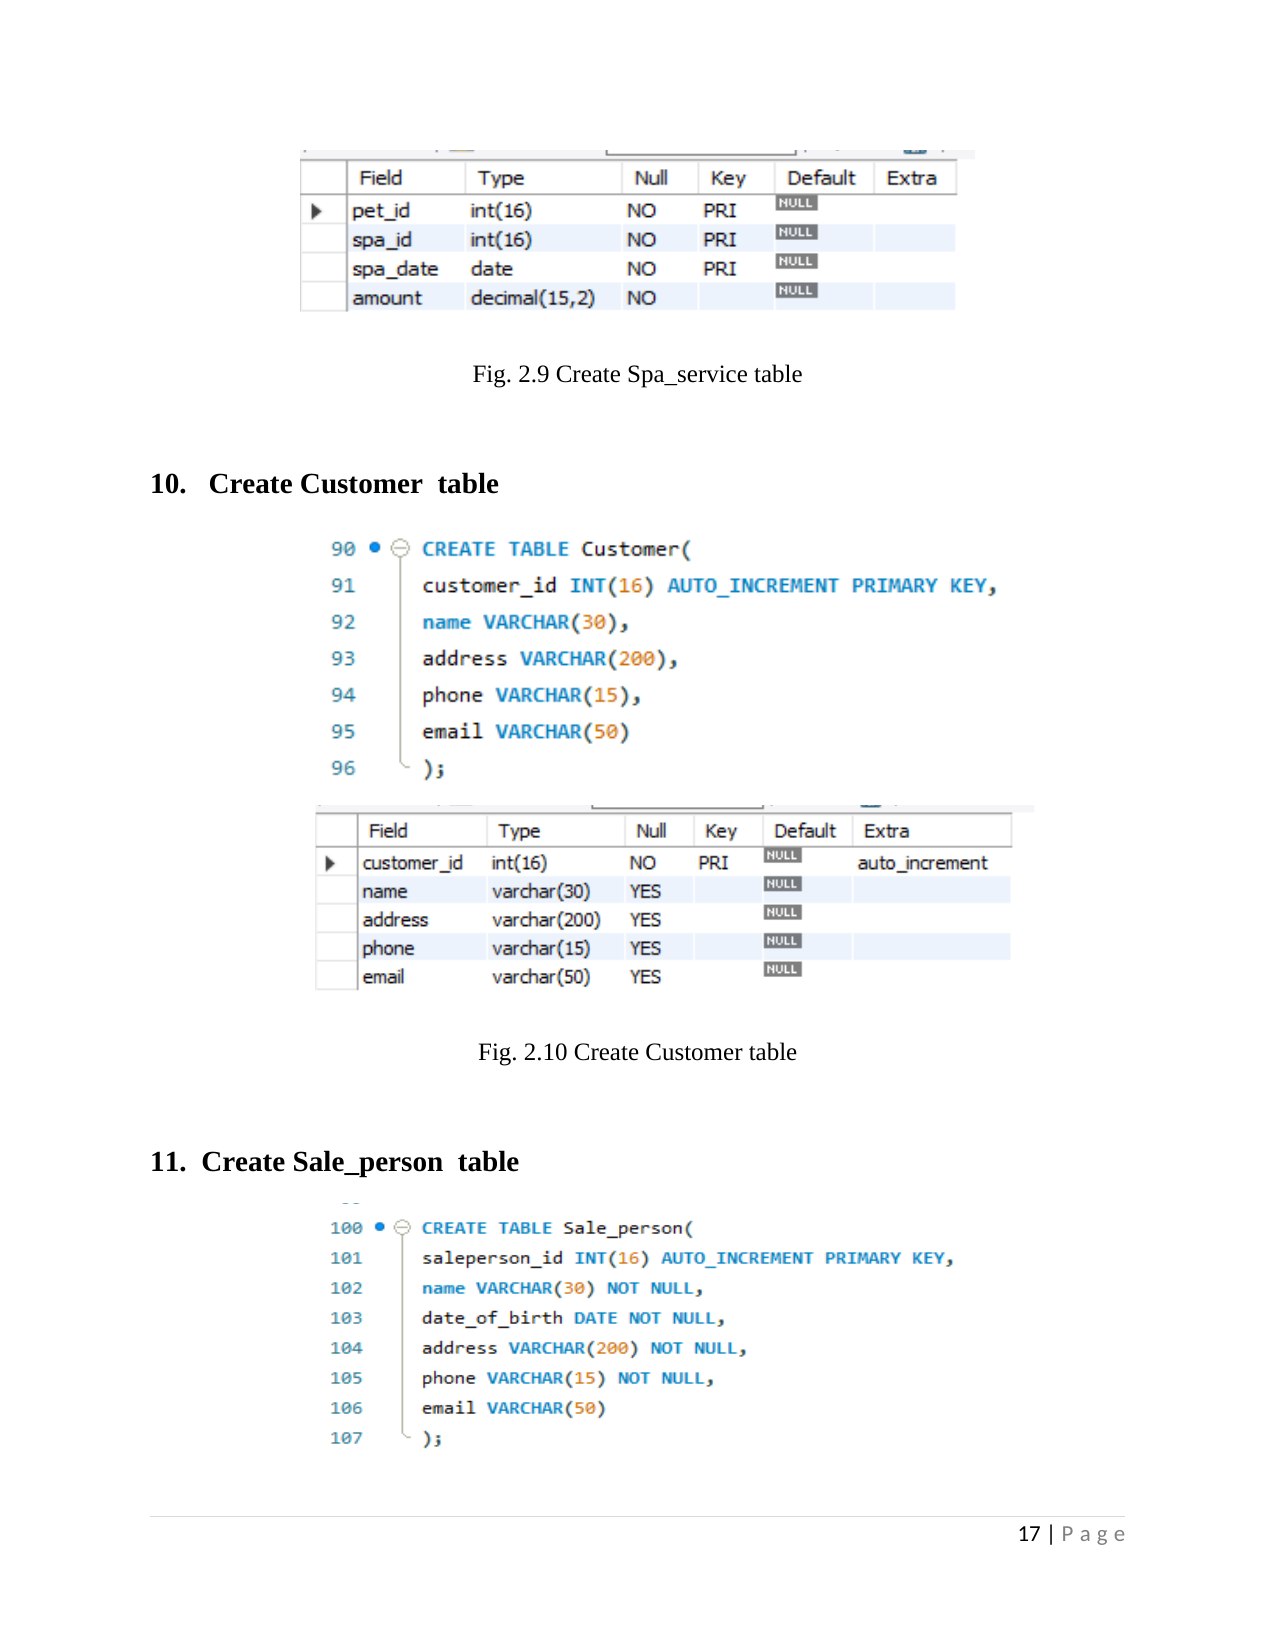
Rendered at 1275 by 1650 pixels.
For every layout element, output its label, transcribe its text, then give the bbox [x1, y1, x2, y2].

text Fig. 2.10 Create Customer table [150, 1037, 1125, 1066]
text Fig. 2.9 Create Spa_service table [150, 359, 1125, 387]
text 10. Create Customer table [150, 466, 1125, 500]
picture [312, 525, 1038, 781]
text 11. Create Sale_person table [150, 1144, 1125, 1178]
picture [314, 1203, 1036, 1454]
picture [315, 805, 1035, 1012]
picture [300, 150, 976, 334]
